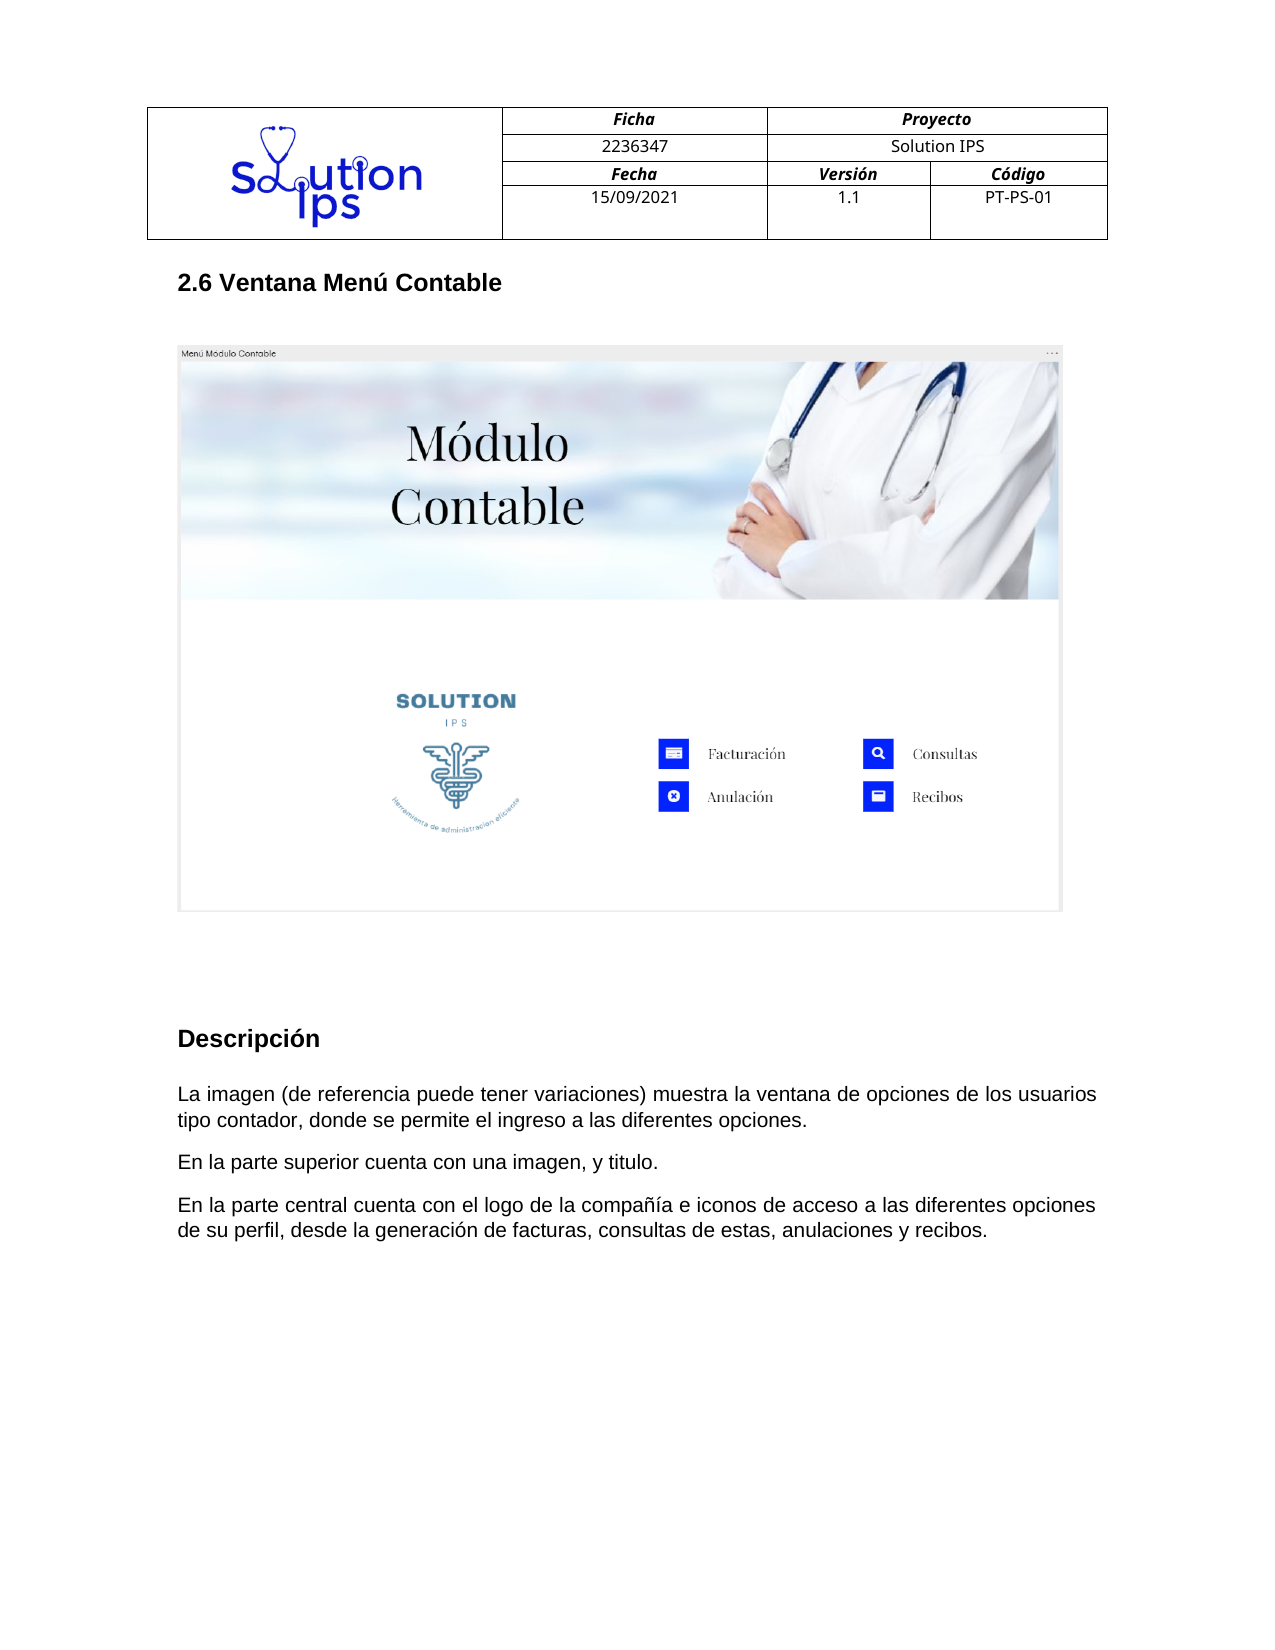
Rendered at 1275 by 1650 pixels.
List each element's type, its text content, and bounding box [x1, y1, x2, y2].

picture [177, 345, 1063, 912]
text En la parte central cuenta con el logo de la compañía e iconos de acceso a las diferentes opciones de su perfil, desde la generación de facturas, consultas de estas, anulaciones y recibos. [177, 1192, 1098, 1242]
subtitle 2.6 Ventana Menú Contable [177, 268, 1098, 297]
text En la parte superior cuenta con una imagen, y titulo. [177, 1150, 1098, 1174]
text La imagen (de referencia puede tener variaciones) muestra la ventana de opciones de los usuarios tipo contador, donde se permite el ingreso a las diferentes opciones. [177, 1082, 1098, 1131]
text Descripción [177, 1024, 1098, 1053]
picture [210, 107, 439, 239]
